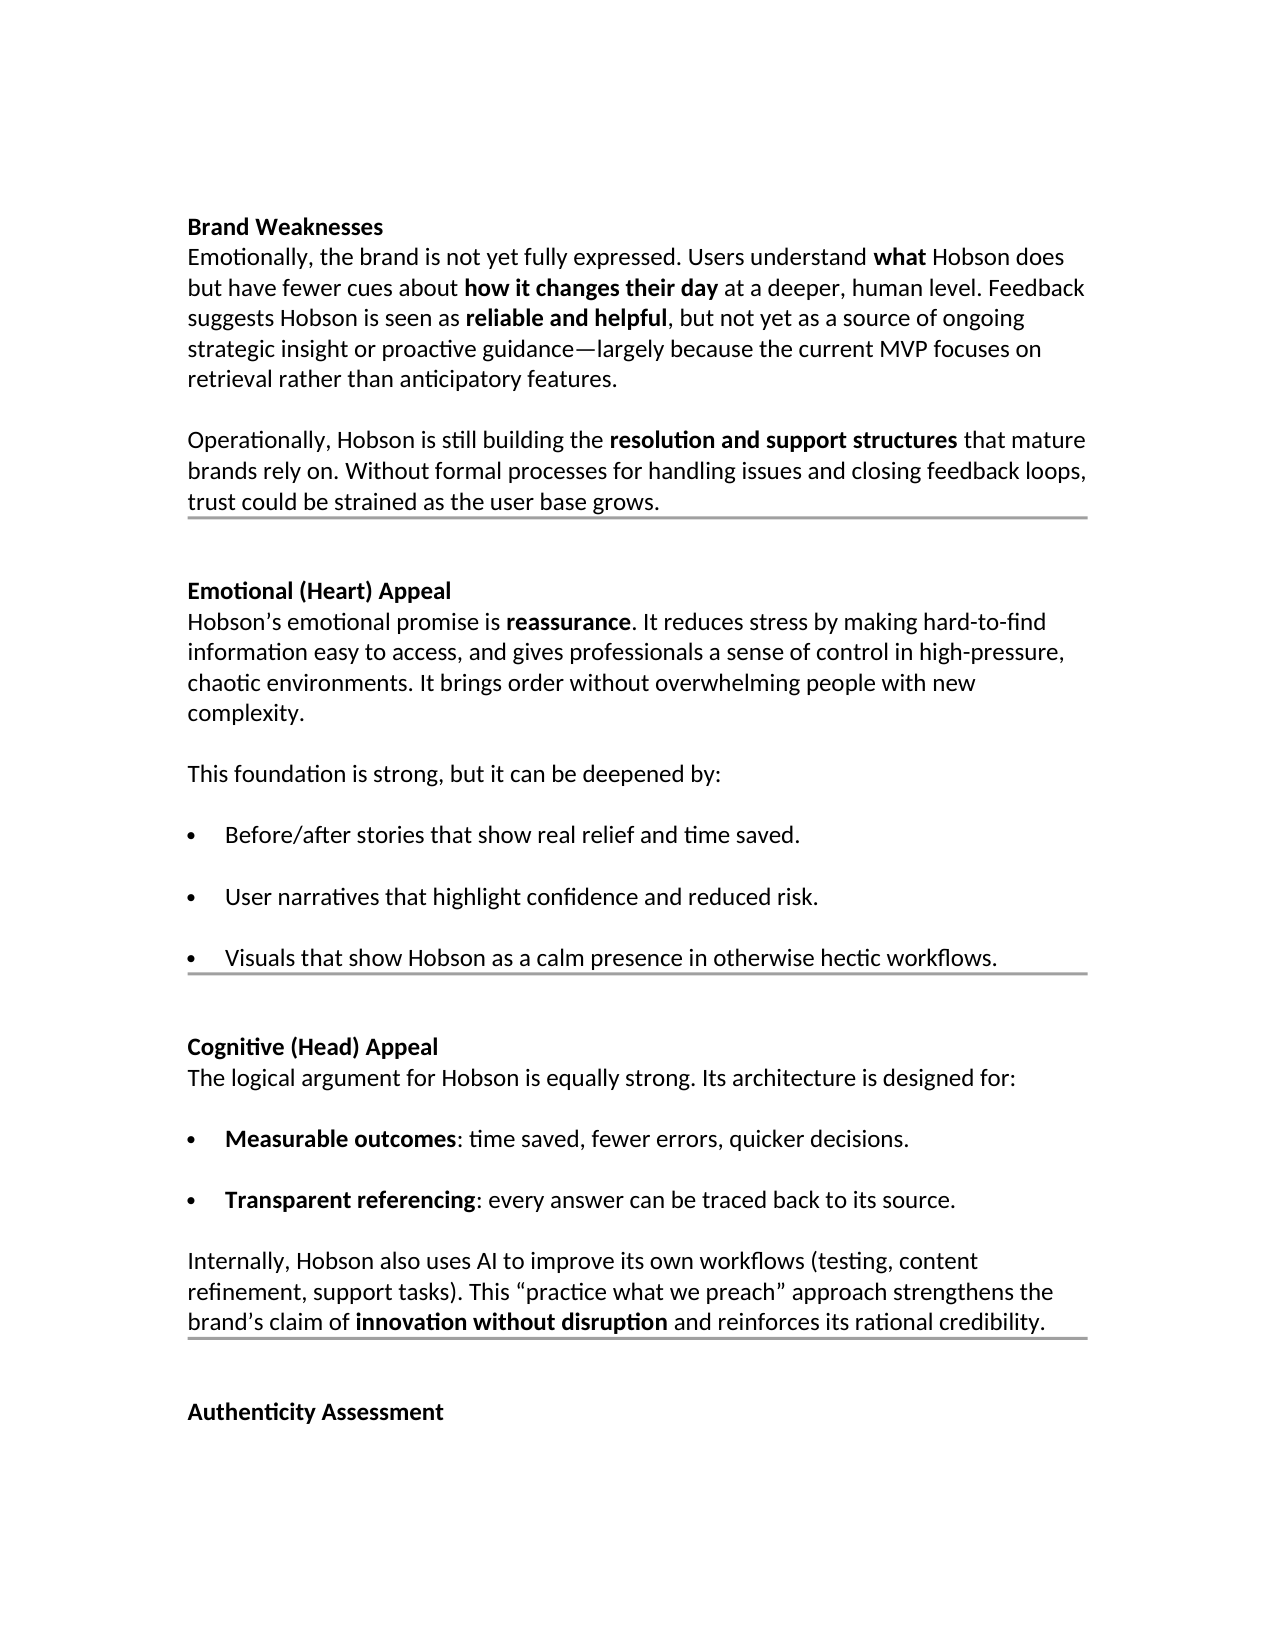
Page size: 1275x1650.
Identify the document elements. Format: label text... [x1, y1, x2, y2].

text Emotional (Heart) Appeal [187, 576, 1087, 606]
text Brand Weaknesses [187, 211, 1087, 242]
text The logical argument for Hobson is equally strong. Its architecture is designed for: [187, 1062, 1087, 1093]
list Transparent referencing: every answer can be traced back to its source. [187, 1184, 1087, 1215]
text Cognitive (Head) Appeal [187, 1032, 1087, 1062]
text This foundation is strong, but it can be deepened by: [187, 759, 1087, 789]
list User narratives that highlight confidence and reduced risk. [187, 881, 1087, 911]
list Before/after stories that show real relief and time saved. [187, 820, 1087, 850]
list Measurable outcomes: time saved, fewer errors, quicker decisions. [187, 1123, 1087, 1154]
text Emotionally, the brand is not yet fully expressed. Users understand what Hobson does but have fewer cues about how it changes their day at a deeper, human level. Feedback suggests Hobson is seen as reliable and helpful, but not yet as a source of ongoing strategic insight or proactive guidance—largely because the current MVP focuses on retrieval rather than anticipatory features. [187, 242, 1087, 394]
text Authenticity Assessment [187, 1396, 1087, 1427]
text Internally, Hobson also uses AI to improve its own workflows (testing, content refinement, support tasks). This “practice what we preach” approach strengthens the brand’s claim of innovation without disruption and reinforces its rational credibility. [187, 1245, 1087, 1336]
list Visuals that show Hobson as a calm presence in otherwise hectic workflows. [187, 942, 1087, 972]
text Operationally, Hobson is still building the resolution and support structures that mature brands rely on. Without formal processes for handling issues and closing feedback loops, trust could be strained as the user base grows. [187, 425, 1087, 516]
text Hobson’s emotional promise is reassurance. It reduces stress by making hard-to-find information easy to access, and gives professionals a sense of control in high-pressure, chaotic environments. It brings order without overwhelming people with new complexity. [187, 606, 1087, 728]
